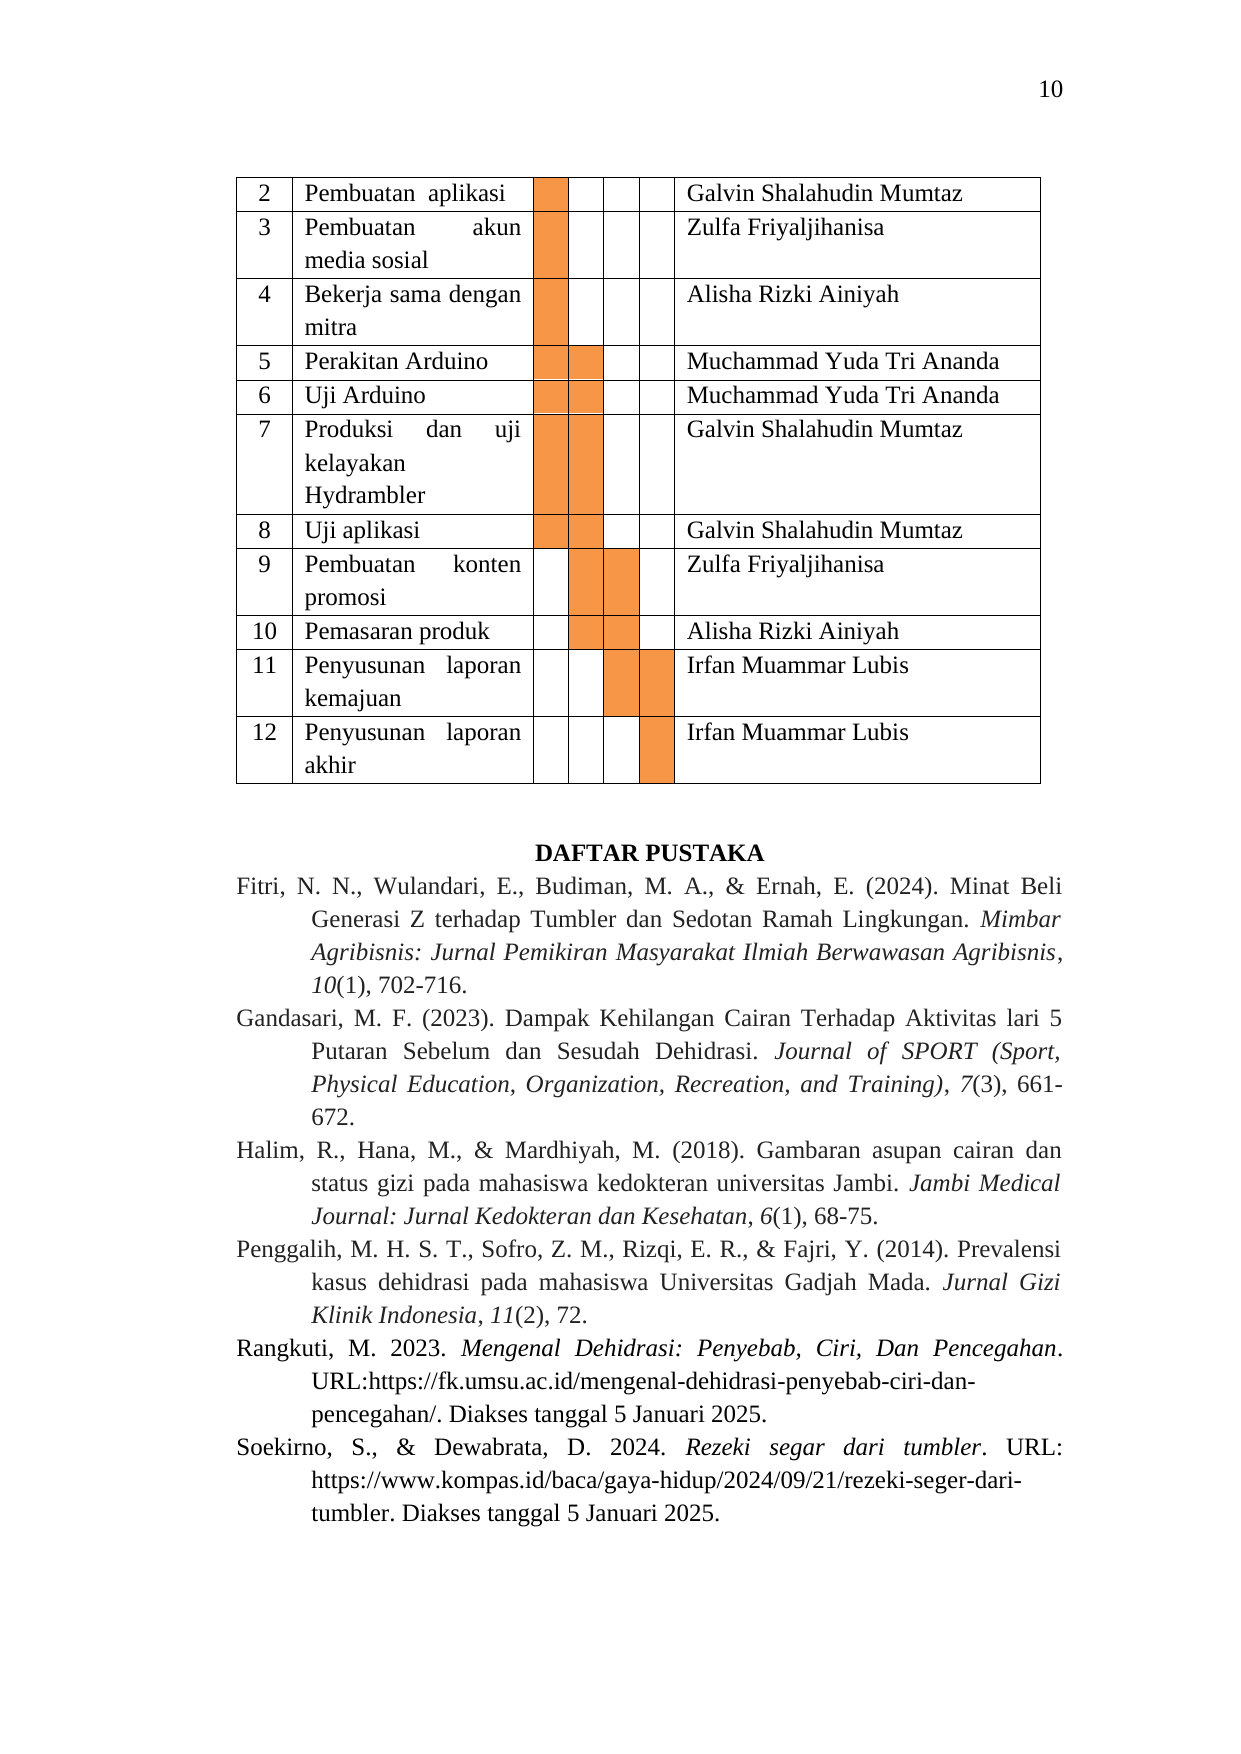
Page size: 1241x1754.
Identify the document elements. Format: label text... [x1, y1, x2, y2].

table_cell 3 [237, 212, 292, 278]
table_cell [640, 279, 674, 345]
table_cell [534, 549, 568, 615]
table_cell [534, 381, 568, 413]
table_cell [640, 616, 674, 649]
table_cell Penyusunan laporan akhir [293, 717, 533, 783]
table_cell 11 [237, 650, 292, 716]
table_cell 8 [237, 515, 292, 548]
table_cell [604, 279, 639, 345]
table_cell [640, 515, 674, 548]
table_cell Muchammad Yuda Tri Ananda [675, 346, 1040, 379]
table_cell [569, 549, 603, 615]
table_cell Uji Arduino [293, 381, 533, 413]
table_cell [534, 650, 568, 716]
table_cell Galvin Shalahudin Mumtaz [675, 515, 1040, 548]
table_cell [569, 381, 603, 413]
table_cell 4 [237, 279, 292, 345]
table_cell [569, 279, 603, 345]
table_cell Galvin Shalahudin Mumtaz [675, 178, 1040, 211]
table_cell Alisha Rizki Ainiyah [675, 279, 1040, 345]
table_cell [640, 346, 674, 379]
table_cell Irfan Muammar Lubis [675, 650, 1040, 716]
table_cell [569, 717, 603, 783]
text Fitri, N. N., Wulandari, E., Budiman, M. A., & Ernah, E. (2024). Minat Beli Generasi Z terhadap Tumbler dan Sedotan Ramah Lingkungan. Mimbar Agribisnis: Jurnal Pemikiran Masyarakat Ilmiah Berwawasan Agribisnis, 10(1), 702-716. [236, 871, 1063, 999]
table_cell [604, 346, 639, 379]
text Penggalih, M. H. S. T., Sofro, Z. M., Rizqi, E. R., & Fajri, Y. (2014). Prevalensi kasus dehidrasi pada mahasiswa Universitas Gadjah Mada. Jurnal Gizi Klinik Indonesia, 11(2), 72. [236, 1234, 1063, 1329]
text Rangkuti, M. 2023. Mengenal Dehidrasi: Penyebab, Ciri, Dan Pencegahan. URL:https://fk.umsu.ac.id/mengenal-dehidrasi-penyebab-ciri-dan-pencegahan/. Diakses tanggal 5 Januari 2025. [236, 1333, 1063, 1428]
text Gandasari, M. F. (2023). Dampak Kehilangan Cairan Terhadap Aktivitas lari 5 Putaran Sebelum dan Sesudah Dehidrasi. Journal of SPORT (Sport, Physical Education, Organization, Recreation, and Training), 7(3), 661-672. [236, 1003, 1063, 1131]
table_cell [569, 178, 603, 211]
table_cell [640, 212, 674, 278]
table_cell [640, 381, 674, 413]
subtitle DAFTAR PUSTAKA [236, 838, 1063, 867]
table_cell 5 [237, 346, 292, 379]
table_cell [640, 650, 674, 716]
table_cell [534, 346, 568, 379]
text Soekirno, S., & Dewabrata, D. 2024. Rezeki segar dari tumbler. URL: https://www.kompas.id/baca/gaya-hidup/2024/09/21/rezeki-seger-dari-tumbler. Diakses tanggal 5 Januari 2025. [236, 1432, 1063, 1527]
table_cell 12 [237, 717, 292, 783]
table_cell [534, 415, 568, 514]
table_cell [534, 279, 568, 345]
table_cell 2 [237, 178, 292, 211]
table_cell [534, 178, 568, 211]
table_cell Uji aplikasi [293, 515, 533, 548]
table_cell [604, 515, 639, 548]
table_cell [604, 381, 639, 413]
table_cell [640, 178, 674, 211]
table_cell [640, 549, 674, 615]
table_cell Alisha Rizki Ainiyah [675, 616, 1040, 649]
table_cell [569, 415, 603, 514]
table_cell Irfan Muammar Lubis [675, 717, 1040, 783]
table_cell [569, 515, 603, 548]
table_cell [534, 717, 568, 783]
table_cell Zulfa Friyaljihanisa [675, 549, 1040, 615]
table_cell Penyusunan laporan kemajuan [293, 650, 533, 716]
table_cell [604, 616, 639, 649]
table_cell [604, 650, 639, 716]
table_cell Pembuatan konten promosi [293, 549, 533, 615]
table_cell Muchammad Yuda Tri Ananda [675, 381, 1040, 413]
table_cell [604, 212, 639, 278]
table_cell Pembuatan aplikasi [293, 178, 533, 211]
table_cell [534, 515, 568, 548]
table_cell [640, 415, 674, 514]
table_cell 10 [237, 616, 292, 649]
table_cell [569, 616, 603, 649]
table_cell [569, 346, 603, 379]
table_cell [534, 212, 568, 278]
table_cell [569, 650, 603, 716]
table_cell Galvin Shalahudin Mumtaz [675, 415, 1040, 514]
table_cell Bekerja sama dengan mitra [293, 279, 533, 345]
table_cell [604, 549, 639, 615]
table_cell [604, 717, 639, 783]
table_cell Pembuatan akun media sosial [293, 212, 533, 278]
table_cell [604, 178, 639, 211]
table_cell Perakitan Arduino [293, 346, 533, 379]
table_cell Pemasaran produk [293, 616, 533, 649]
table_cell 6 [237, 381, 292, 413]
table_cell [534, 616, 568, 649]
table_cell [569, 212, 603, 278]
table_cell Produksi dan uji kelayakan Hydrambler [293, 415, 533, 514]
table_cell [640, 717, 674, 783]
table_cell 9 [237, 549, 292, 615]
table_cell Zulfa Friyaljihanisa [675, 212, 1040, 278]
table_cell [604, 415, 639, 514]
table_cell 7 [237, 415, 292, 514]
text Halim, R., Hana, M., & Mardhiyah, M. (2018). Gambaran asupan cairan dan status gizi pada mahasiswa kedokteran universitas Jambi. Jambi Medical Journal: Jurnal Kedokteran dan Kesehatan, 6(1), 68-75. [236, 1135, 1063, 1230]
